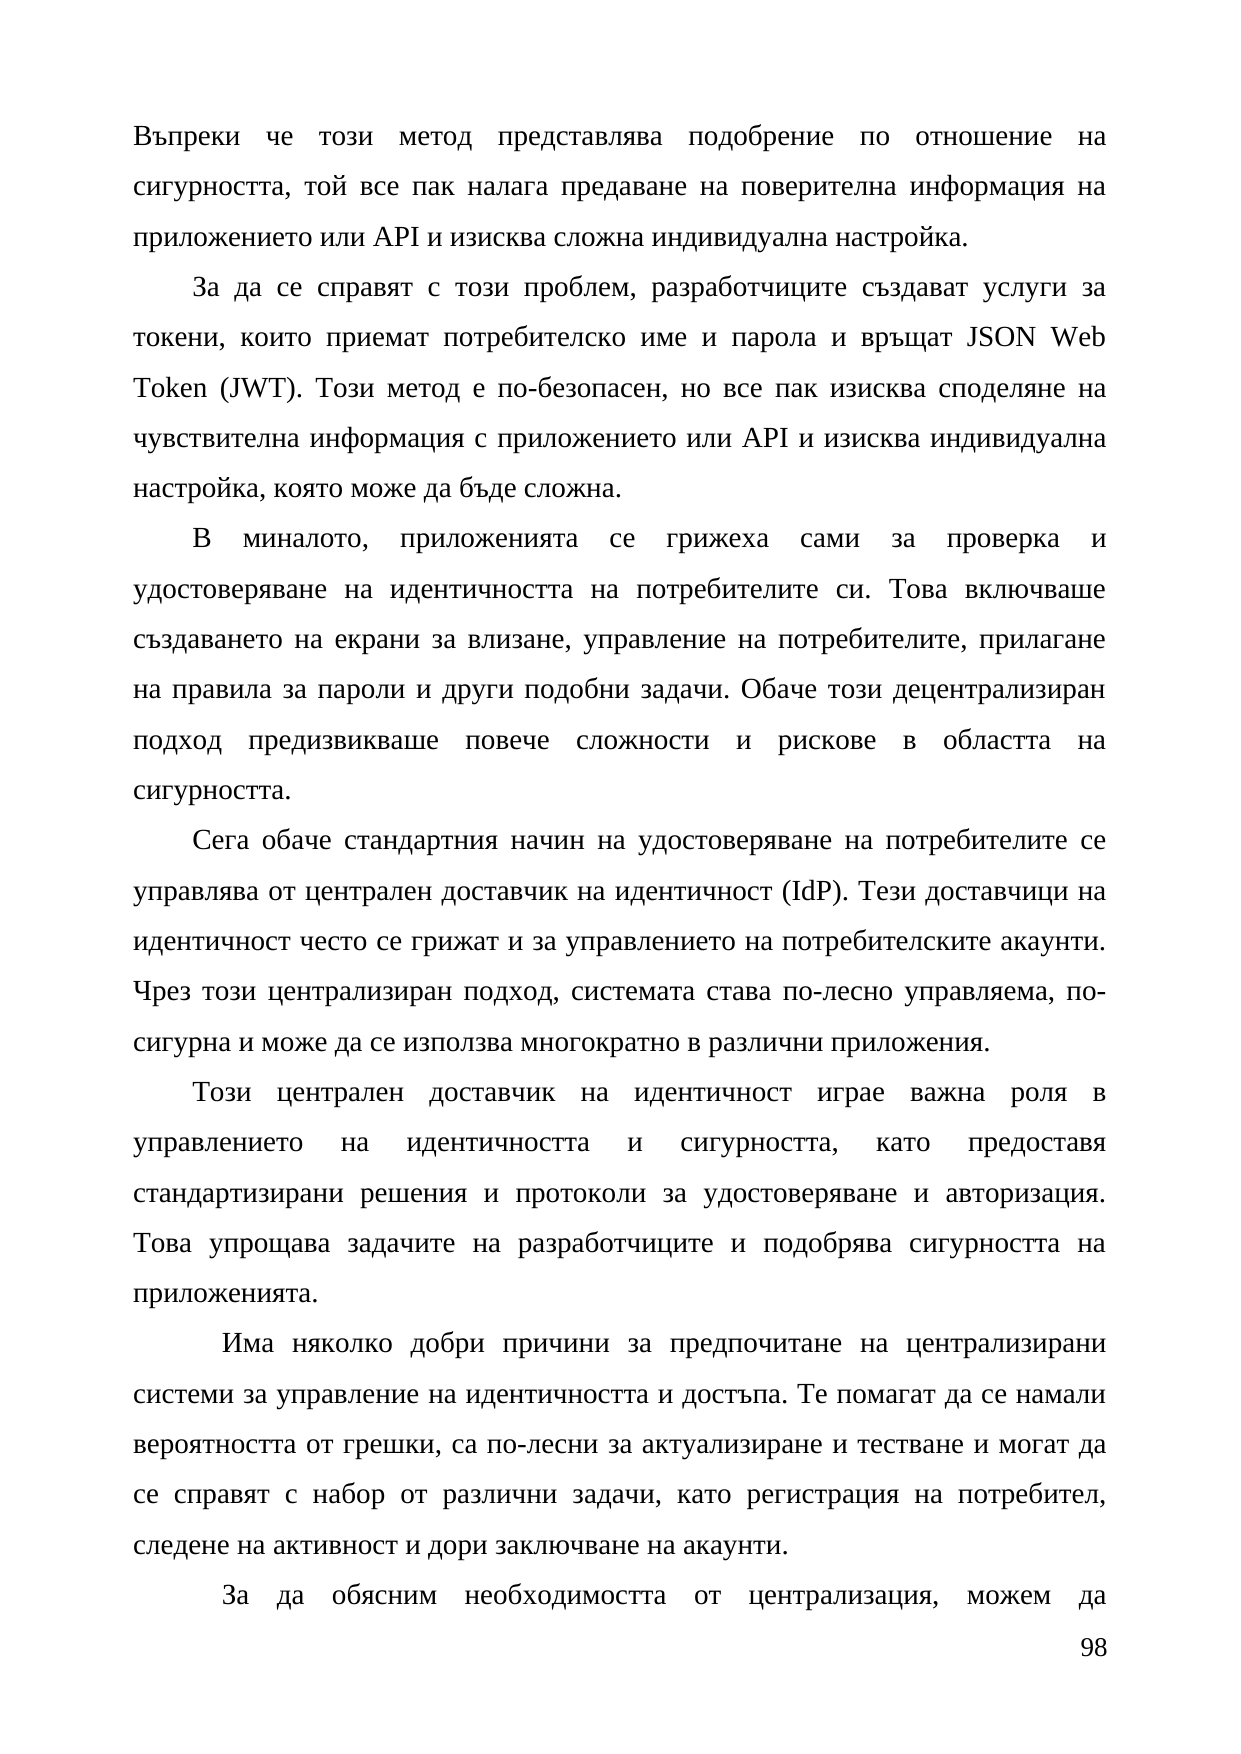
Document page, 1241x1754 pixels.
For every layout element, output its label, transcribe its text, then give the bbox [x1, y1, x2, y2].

text В миналото, приложенията се грижеха сами за проверка и удостоверяване на идентичността на потребителите си. Това включваше създаването на екрани за влизане, управление на потребителите, прилагане на правила за пароли и други подобни задачи. Обаче този децентрализиран подход предизвикваше повече сложности и рискове в областта на сигурността. [133, 521, 1107, 806]
text Този централен доставчик на идентичност играе важна роля в управлението на идентичността и сигурността, като предоставя стандартизирани решения и протоколи за удостоверяване и авторизация. Това упрощава задачите на разработчиците и подобрява сигурността на приложенията. [133, 1074, 1107, 1309]
text За да се справят с този проблем, разработчиците създават услуги за токени, които приемат потребителско име и парола и връщат JSON Web Token (JWT). Този метод е по-безопасен, но все пак изисква споделяне на чувствителна информация с приложението или API и изисква индивидуална настройка, която може да бъде сложна. [133, 269, 1107, 504]
text Сега обаче стандартния начин на удостоверяване на потребителите се управлява от централен доставчик на идентичност (IdP). Тези доставчици на идентичност често се грижат и за управлението на потребителските акаунти. Чрез този централизиран подход, системата става по-лесно управляема, по-сигурна и може да се използва многократно в различни приложения. [133, 822, 1107, 1057]
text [133, 1577, 1107, 1611]
text Има няколко добри причини за предпочитане на централизирани системи за управление на идентичността и достъпа. Те помагат да се намали вероятността от грешки, са по-лесни за актуализиране и тестване и могат да се справят с набор от различни задачи, като регистрация на потребител, следене на активност и дори заключване на акаунти. [133, 1326, 1107, 1560]
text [133, 118, 1107, 252]
